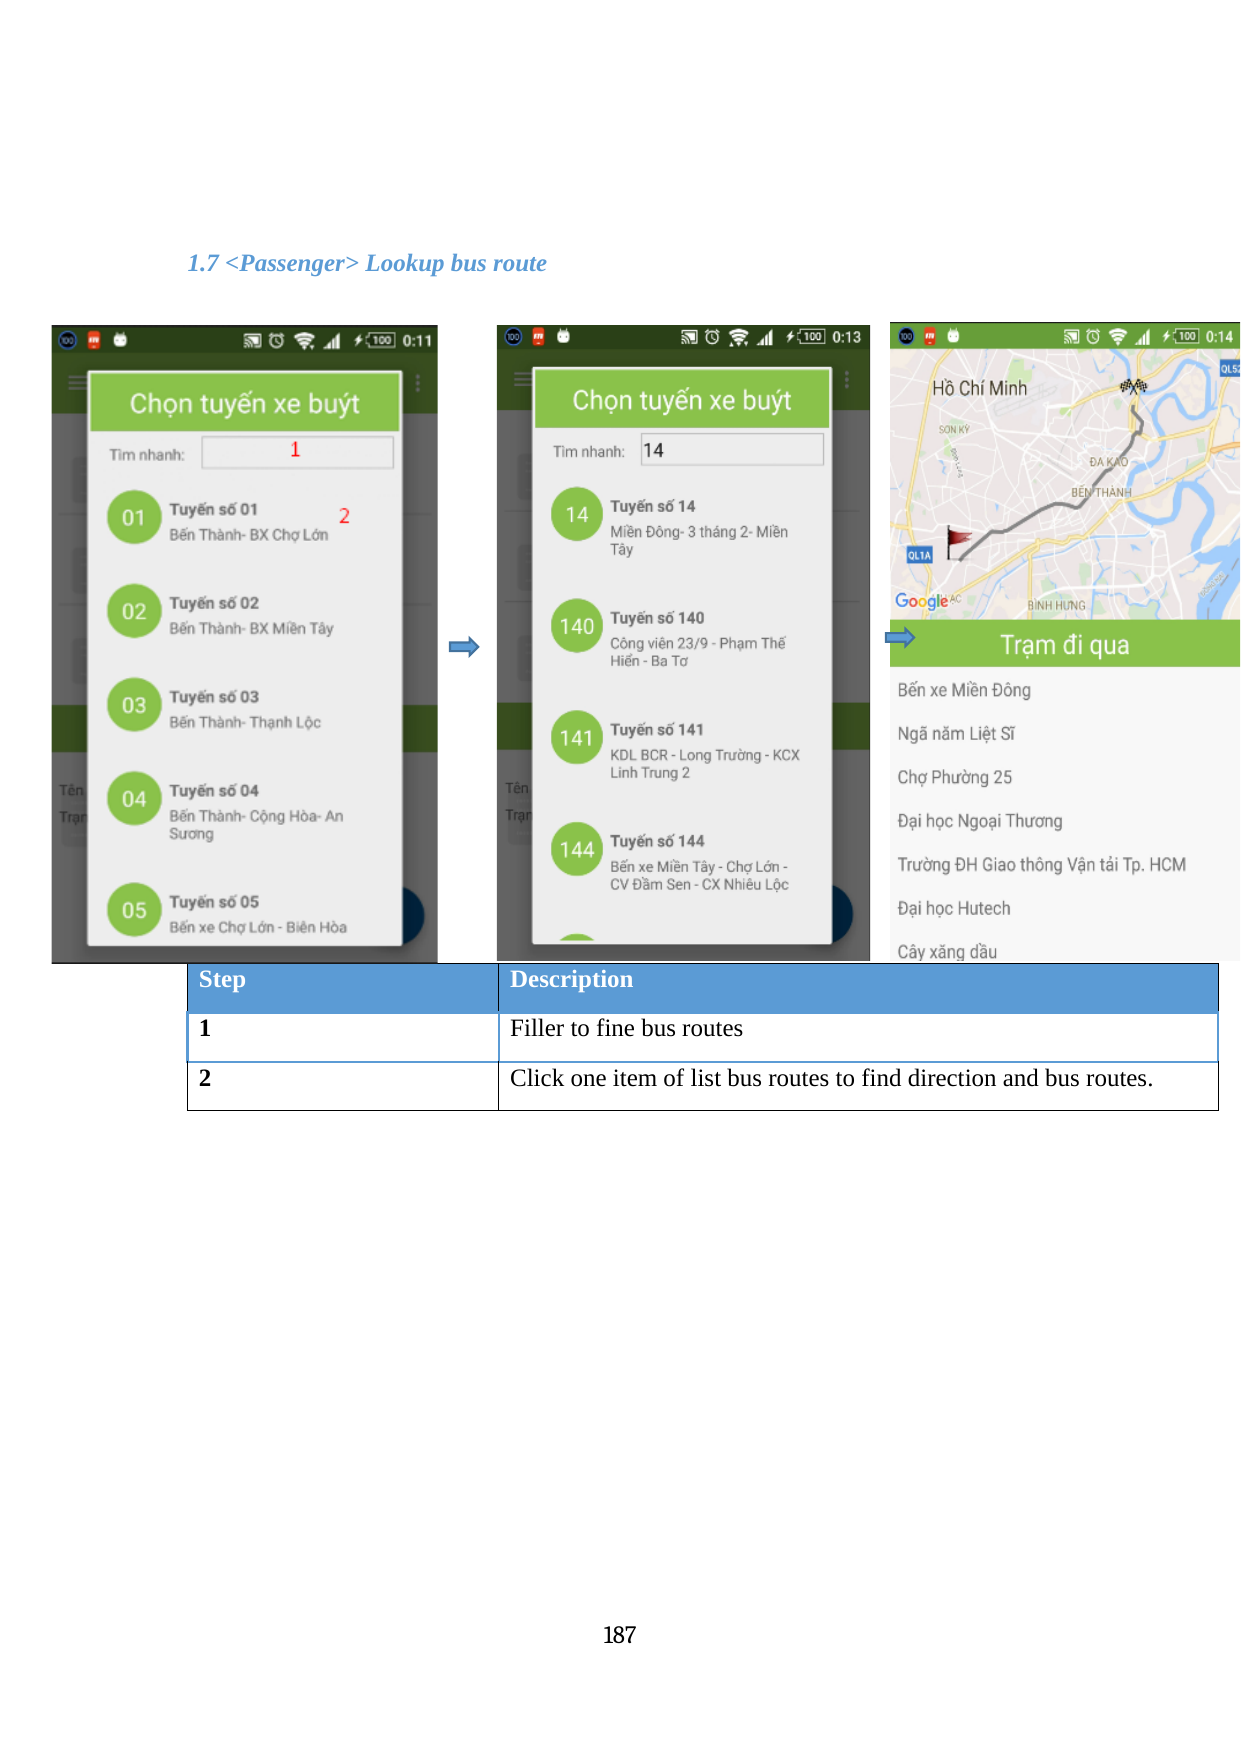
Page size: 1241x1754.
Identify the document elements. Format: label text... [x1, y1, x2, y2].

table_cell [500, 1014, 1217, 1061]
picture [496, 325, 871, 961]
picture [51, 325, 438, 964]
subtitle 1.7 <Passenger> Lookup bus route [187, 248, 1053, 277]
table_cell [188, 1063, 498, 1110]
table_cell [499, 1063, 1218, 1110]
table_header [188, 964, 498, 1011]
picture [890, 322, 1241, 961]
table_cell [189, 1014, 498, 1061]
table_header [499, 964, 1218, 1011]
